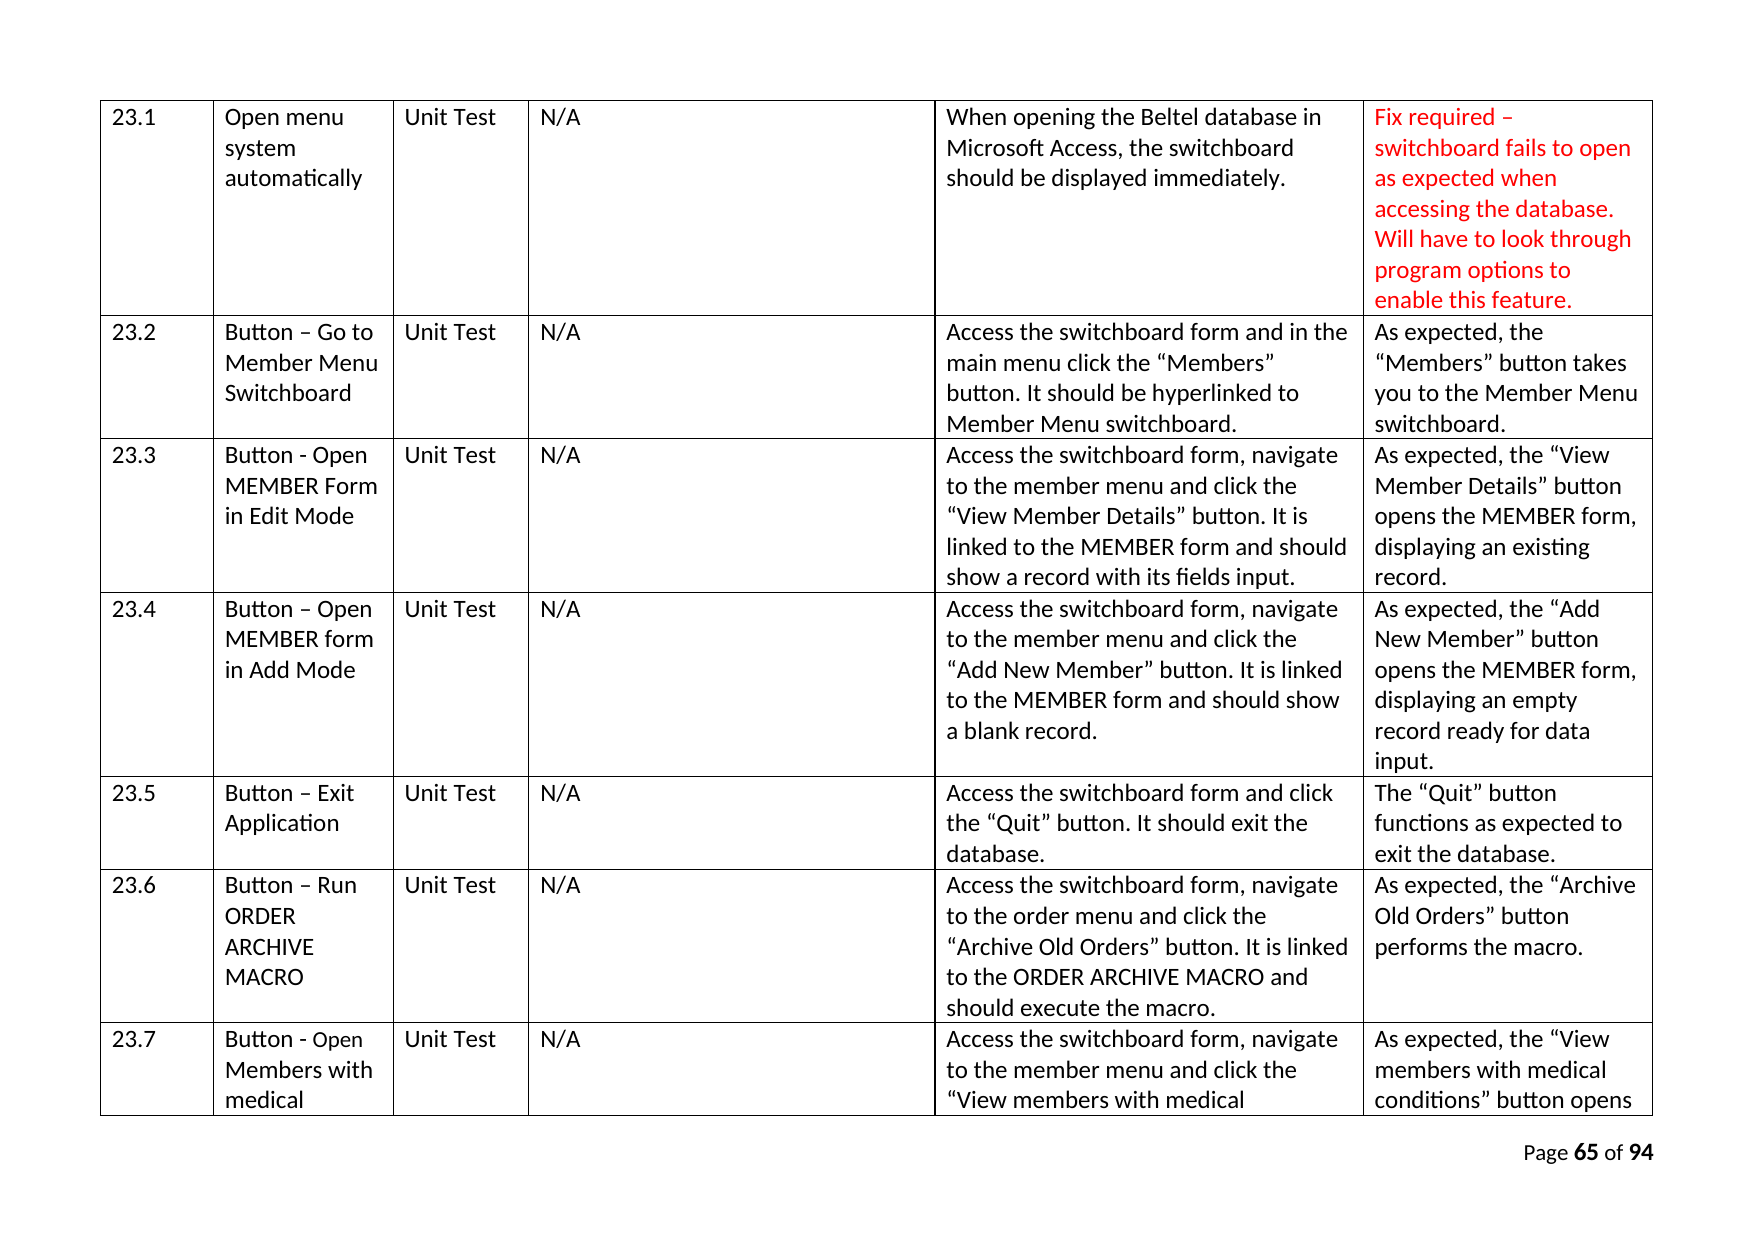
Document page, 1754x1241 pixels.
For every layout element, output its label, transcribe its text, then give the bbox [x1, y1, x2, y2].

table_cell N/A [529, 101, 934, 315]
table_cell 23.5 [101, 777, 213, 869]
table_cell 23.3 [101, 439, 213, 592]
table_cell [1364, 1023, 1652, 1115]
table_cell N/A [529, 777, 934, 869]
table_cell Unit Test [394, 1023, 528, 1115]
table_cell Button – Open MEMBER form in Add Mode [214, 593, 393, 776]
table_cell 23.6 [101, 870, 213, 1022]
table_cell As expected, the “View Member Details” button opens the MEMBER form, displaying an existing record. [1364, 439, 1652, 592]
table_cell Open menu system automatically [214, 101, 393, 315]
table_cell When opening the Beltel database in Microsoft Access, the switchboard should be displayed immediately. [936, 101, 1363, 315]
table_cell 23.2 [101, 316, 213, 438]
table_cell Unit Test [394, 439, 528, 592]
table_cell 23.1 [101, 101, 213, 315]
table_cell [214, 1023, 393, 1115]
table_cell Fix required – switchboard fails to open as expected when accessing the database. Will have to look through program options to enable this feature. [1364, 101, 1652, 315]
table_cell N/A [529, 439, 934, 592]
table_cell Button - Open MEMBER Form in Edit Mode [214, 439, 393, 592]
table_cell Access the switchboard form, navigate to the member menu and click the “View Member Details” button. It is linked to the MEMBER form and should show a record with its fields input. [936, 439, 1363, 592]
table_cell Access the switchboard form and click the “Quit” button. It should exit the database. [936, 777, 1363, 869]
table_cell The “Quit” button functions as expected to exit the database. [1364, 777, 1652, 869]
table_cell Access the switchboard form, navigate to the order menu and click the “Archive Old Orders” button. It is linked to the ORDER ARCHIVE MACRO and should execute the macro. [936, 870, 1363, 1022]
table_cell As expected, the “Archive Old Orders” button performs the macro. [1364, 870, 1652, 1022]
table_cell Button – Run ORDER ARCHIVE MACRO [214, 870, 393, 1022]
table_cell Access the switchboard form and in the main menu click the “Members” button. It should be hyperlinked to Member Menu switchboard. [936, 316, 1363, 438]
table_cell Button – Exit Application [214, 777, 393, 869]
table_cell 23.7 [101, 1023, 213, 1115]
table_cell Button – Go to Member Menu Switchboard [214, 316, 393, 438]
table_cell N/A [529, 316, 934, 438]
table_cell As expected, the “Add New Member” button opens the MEMBER form, displaying an empty record ready for data input. [1364, 593, 1652, 776]
table_cell Unit Test [394, 316, 528, 438]
table_cell N/A [529, 1023, 934, 1115]
table_cell 23.4 [101, 593, 213, 776]
table_cell Unit Test [394, 777, 528, 869]
table_cell N/A [529, 870, 934, 1022]
table_cell As expected, the “Members” button takes you to the Member Menu switchboard. [1364, 316, 1652, 438]
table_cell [936, 1023, 1363, 1115]
table_cell Unit Test [394, 593, 528, 776]
table_cell Access the switchboard form, navigate to the member menu and click the “Add New Member” button. It is linked to the MEMBER form and should show a blank record. [936, 593, 1363, 776]
table_cell N/A [529, 593, 934, 776]
table_cell Unit Test [394, 101, 528, 315]
table_cell Unit Test [394, 870, 528, 1022]
